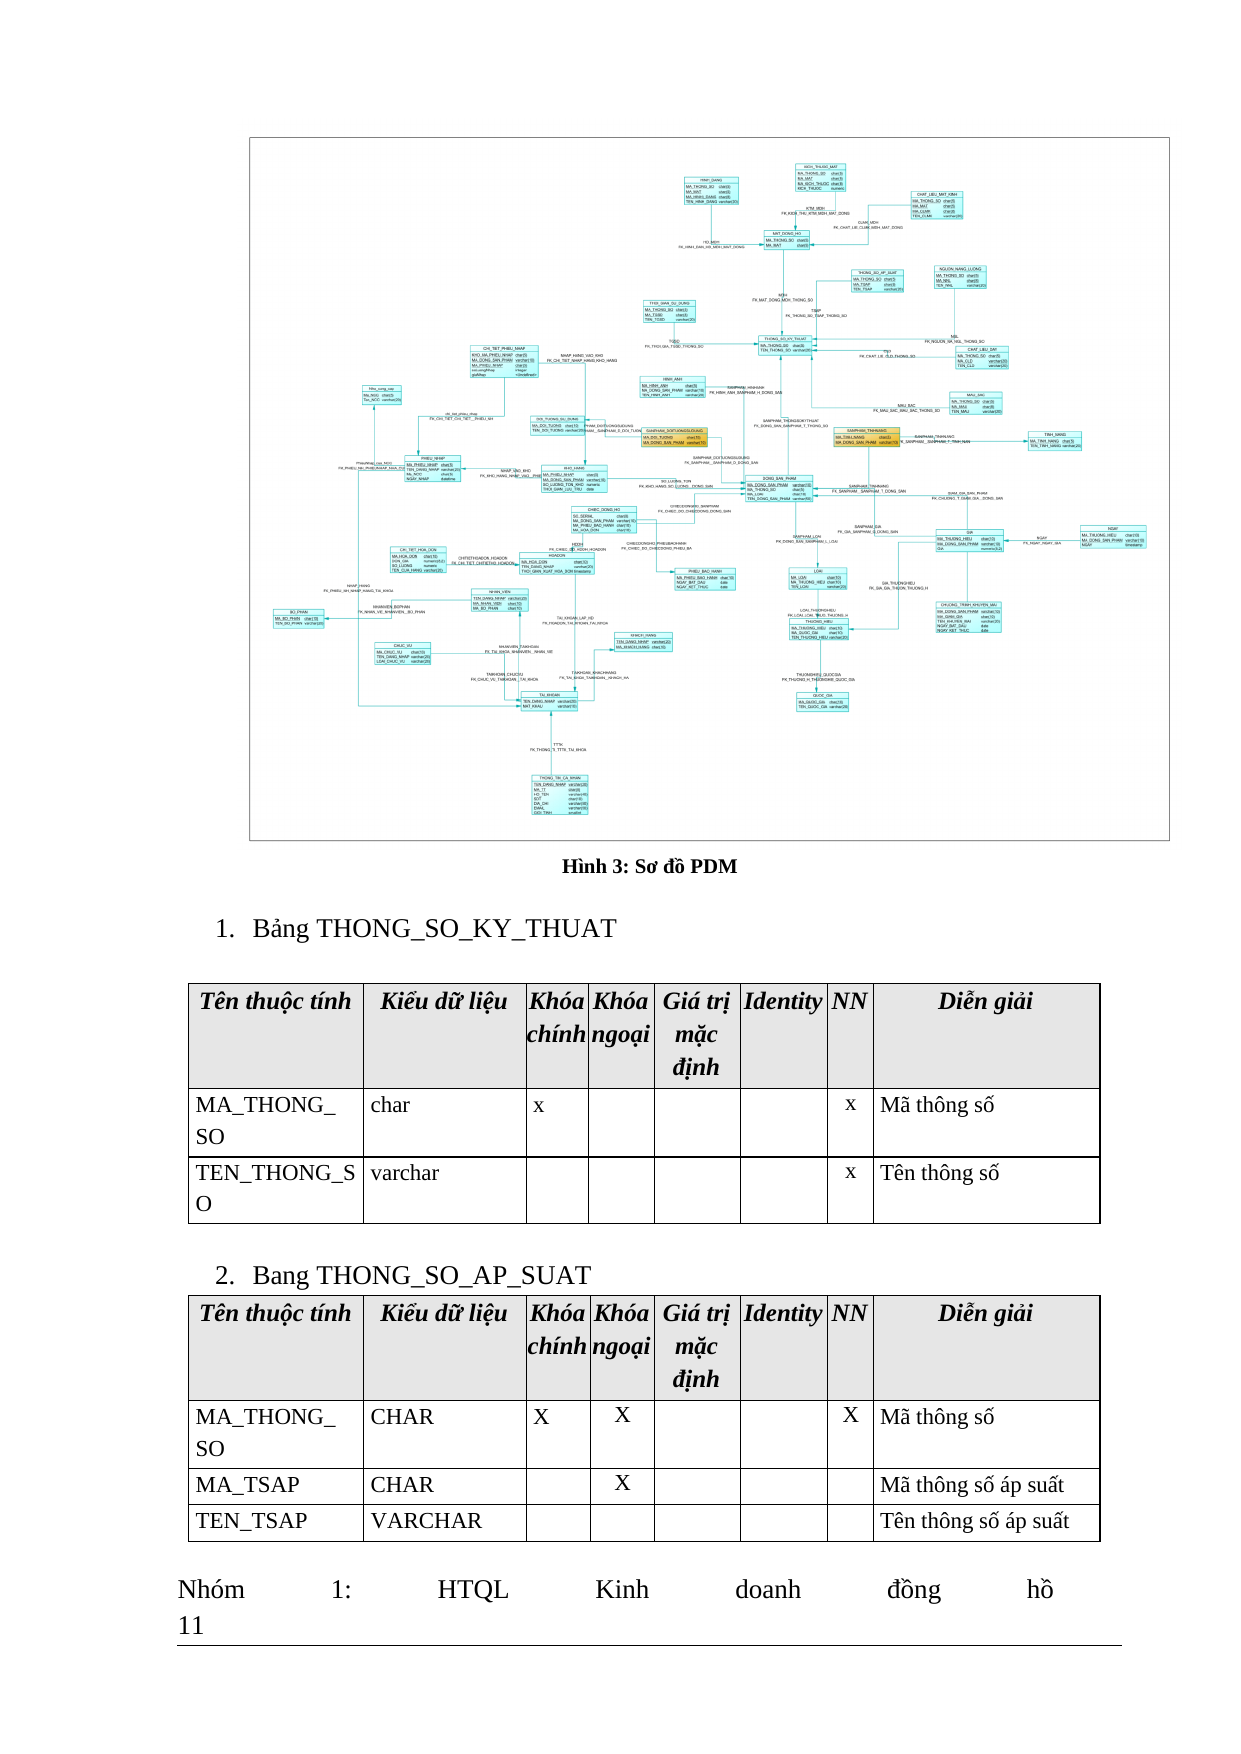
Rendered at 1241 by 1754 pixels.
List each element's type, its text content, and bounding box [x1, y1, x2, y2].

table_cell [741, 1089, 827, 1156]
table_cell [655, 1158, 740, 1223]
table_cell Mã thông số áp suất [874, 1469, 1099, 1504]
table_cell [655, 1089, 740, 1156]
list Bang THONG_SO_AP_SUAT [215, 1259, 1122, 1291]
table_cell [828, 1505, 873, 1541]
table_header Tên thuộc tính [189, 984, 363, 1088]
table_cell [589, 1158, 654, 1223]
table_header Khóa chính [527, 984, 588, 1088]
table_cell X [828, 1401, 873, 1468]
table_cell [828, 1469, 873, 1504]
table_cell X [591, 1469, 654, 1504]
text Hình 3: Sơ đồ PDM [177, 854, 1122, 878]
table_header Kiểu dữ liệu [364, 1296, 526, 1400]
table_cell Tên thông số [874, 1158, 1099, 1223]
table_cell MA_THONG_ SO [189, 1089, 363, 1156]
table_cell x [828, 1158, 873, 1223]
table_cell CHAR [364, 1469, 526, 1504]
table_cell [741, 1401, 827, 1468]
table_header Giá trị mặc định [655, 1296, 740, 1400]
table_cell [655, 1401, 740, 1468]
table_cell [591, 1505, 654, 1541]
table_cell CHAR [364, 1401, 526, 1468]
table_cell MA_TSAP [189, 1469, 363, 1504]
table_header Kiểu dữ liệu [364, 984, 526, 1088]
table_header Identity [741, 984, 827, 1088]
table_header Giá trị mặc định [655, 984, 740, 1088]
table_cell Tên thông số áp suất [874, 1505, 1099, 1541]
table_header NN [828, 1296, 873, 1400]
table_cell Mã thông số [874, 1401, 1099, 1468]
table_header Tên thuộc tính [189, 1296, 363, 1400]
picture [237, 118, 1182, 850]
table_cell X [527, 1401, 590, 1468]
list Bảng THONG_SO_KY_THUAT [215, 912, 1122, 943]
table_cell [527, 1469, 590, 1504]
table_cell [741, 1505, 827, 1541]
table_cell varchar [364, 1158, 526, 1223]
table_cell X [591, 1401, 654, 1468]
table_header Khóa chính [527, 1296, 590, 1400]
table_cell x [527, 1089, 588, 1156]
table_cell [527, 1505, 590, 1541]
table_header Khóa ngoại [589, 984, 654, 1088]
table_cell [527, 1158, 588, 1223]
table_header NN [828, 984, 873, 1088]
table_cell VARCHAR [364, 1505, 526, 1541]
table_cell TEN_TSAP [189, 1505, 363, 1541]
table_cell char [364, 1089, 526, 1156]
table_header Diễn giải [874, 984, 1099, 1088]
table_header Identity [741, 1296, 827, 1400]
table_header Diễn giải [874, 1296, 1099, 1400]
table_cell [655, 1505, 740, 1541]
table_cell [655, 1469, 740, 1504]
table_cell [741, 1469, 827, 1504]
table_cell [741, 1158, 827, 1223]
table_cell Mã thông số [874, 1089, 1099, 1156]
table_cell x [828, 1089, 873, 1156]
table_header Khóa ngoại [591, 1296, 654, 1400]
table_cell [589, 1089, 654, 1156]
table_cell TEN_THONG_SO [189, 1158, 363, 1223]
table_cell MA_THONG_ SO [189, 1401, 363, 1468]
